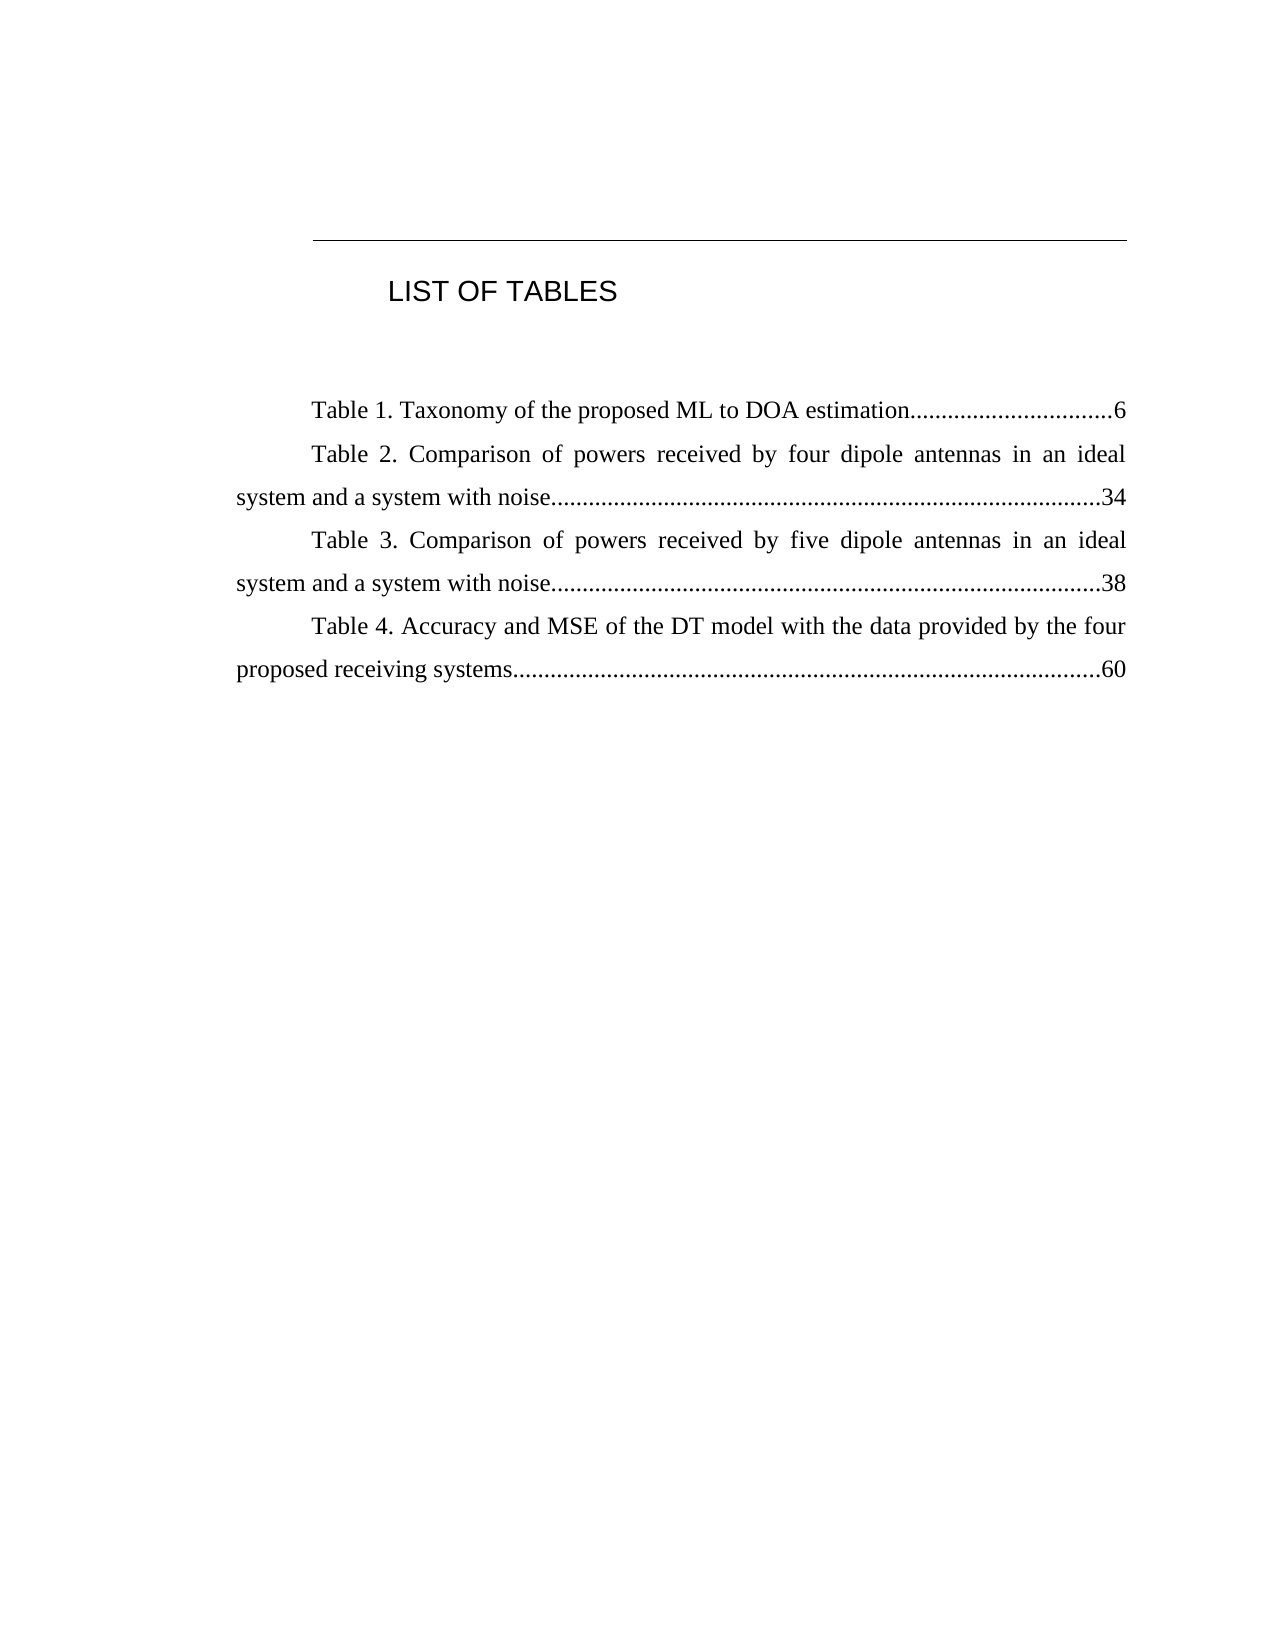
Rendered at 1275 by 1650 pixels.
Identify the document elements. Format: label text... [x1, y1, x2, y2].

text Table 1. Taxonomy of the proposed ML to DOA estimation. 6 [236, 396, 1127, 424]
text Table 3. Comparison of powers received by five dipole antennas in an ideal system and a system with noise. 38 [236, 525, 1127, 597]
subtitle LIST OF TABLES [313, 241, 1127, 308]
text Table 2. Comparison of powers received by four dipole antennas in an ideal system and a system with noise. 34 [236, 439, 1127, 511]
text Table 4. Accuracy and MSE of the DT model with the data provided by the four proposed receiving systems. 60 [236, 611, 1127, 683]
